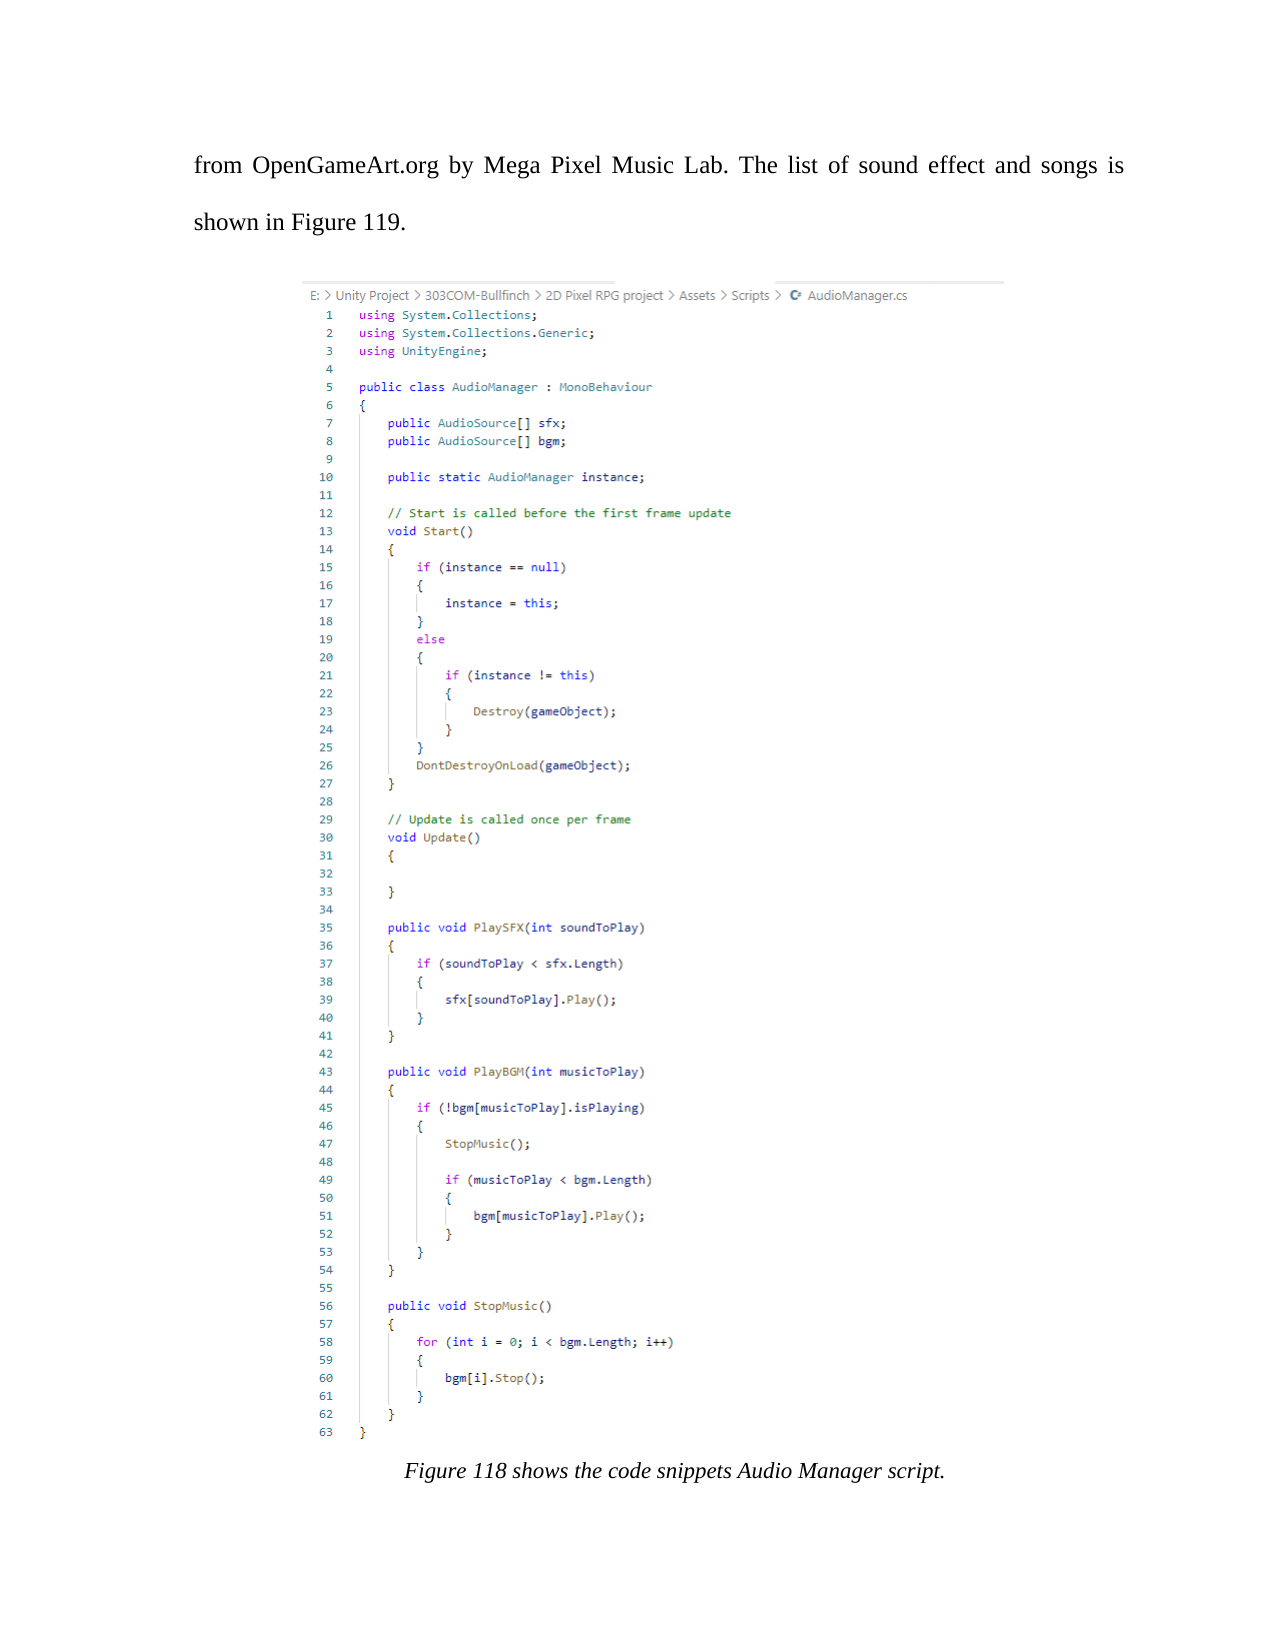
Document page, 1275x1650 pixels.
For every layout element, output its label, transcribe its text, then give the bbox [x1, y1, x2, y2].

text Figure 118 shows the code snippets Audio Manager script. [194, 1457, 1125, 1483]
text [194, 150, 1125, 236]
picture [302, 281, 1004, 1441]
